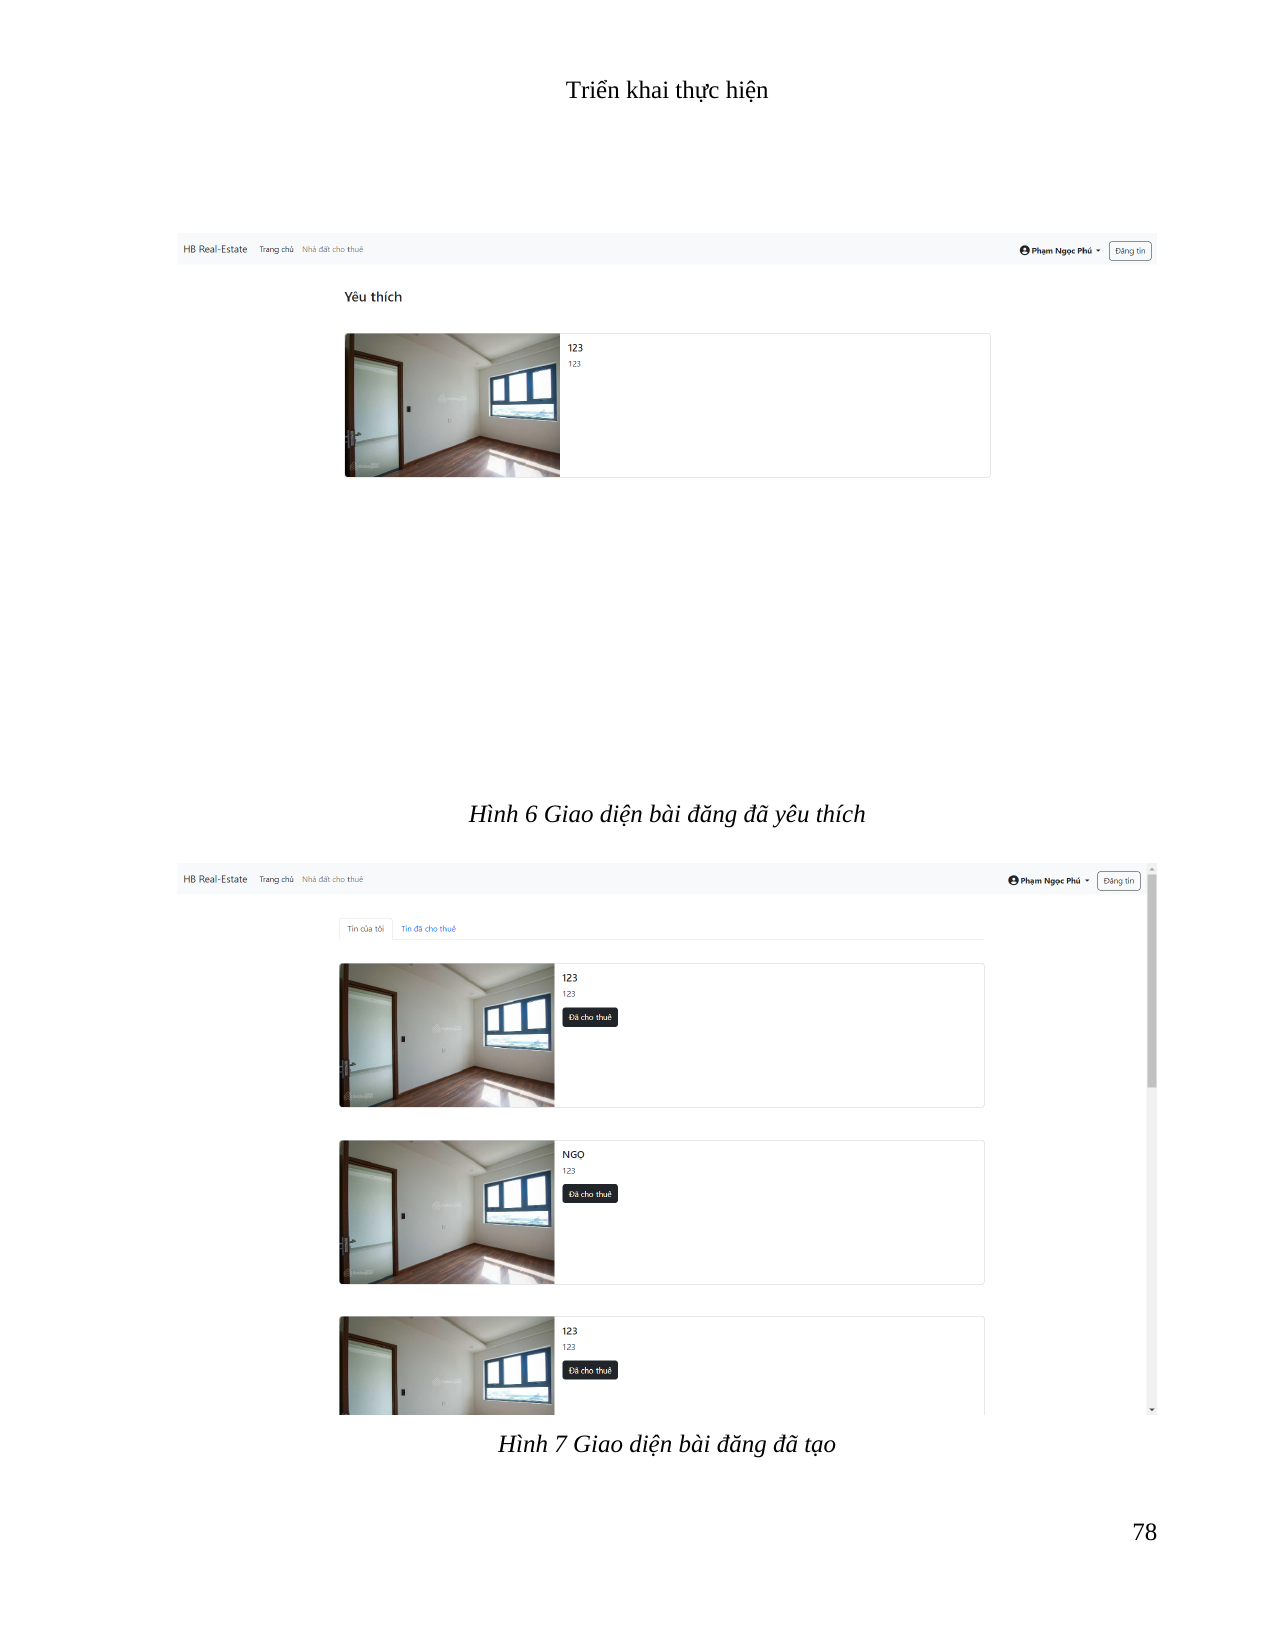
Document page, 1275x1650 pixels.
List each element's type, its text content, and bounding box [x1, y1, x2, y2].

picture [177, 233, 1157, 785]
picture [177, 863, 1157, 1415]
